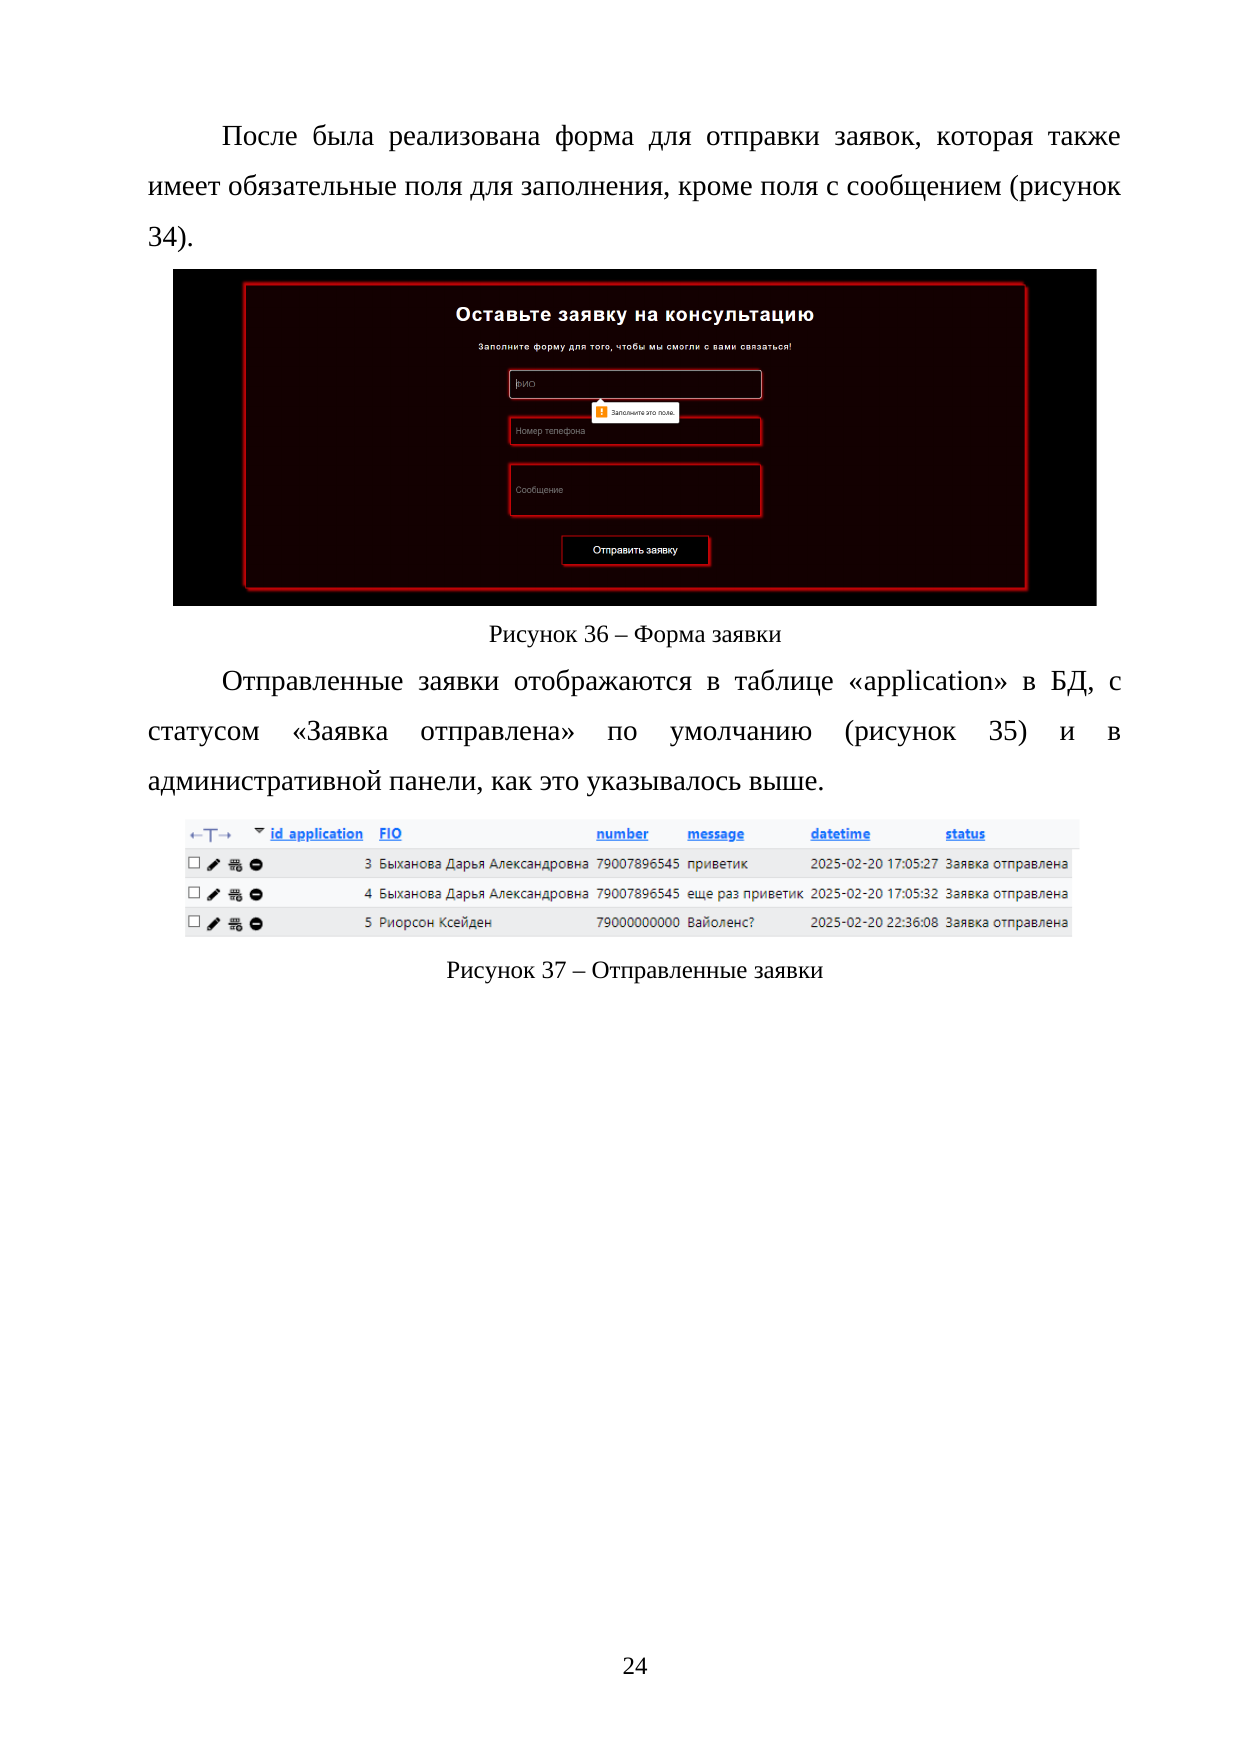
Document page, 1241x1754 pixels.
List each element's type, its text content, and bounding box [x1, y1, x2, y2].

picture [173, 269, 1097, 606]
text Отправленные заявки отображаются в таблице «application» в БД, с статусом «Заявка отправлена» по умолчанию (рисунок 35) и в административной панели, как это указывалось выше. [148, 663, 1122, 797]
text Рисунок 36 – Форма заявки [148, 619, 1122, 648]
text После была реализована форма для отправки заявок, которая также имеет обязательные поля для заполнения, кроме поля с сообщением (рисунок 34). [148, 118, 1122, 252]
text Рисунок 37 – Отправленные заявки [148, 955, 1122, 984]
picture [182, 813, 1088, 941]
